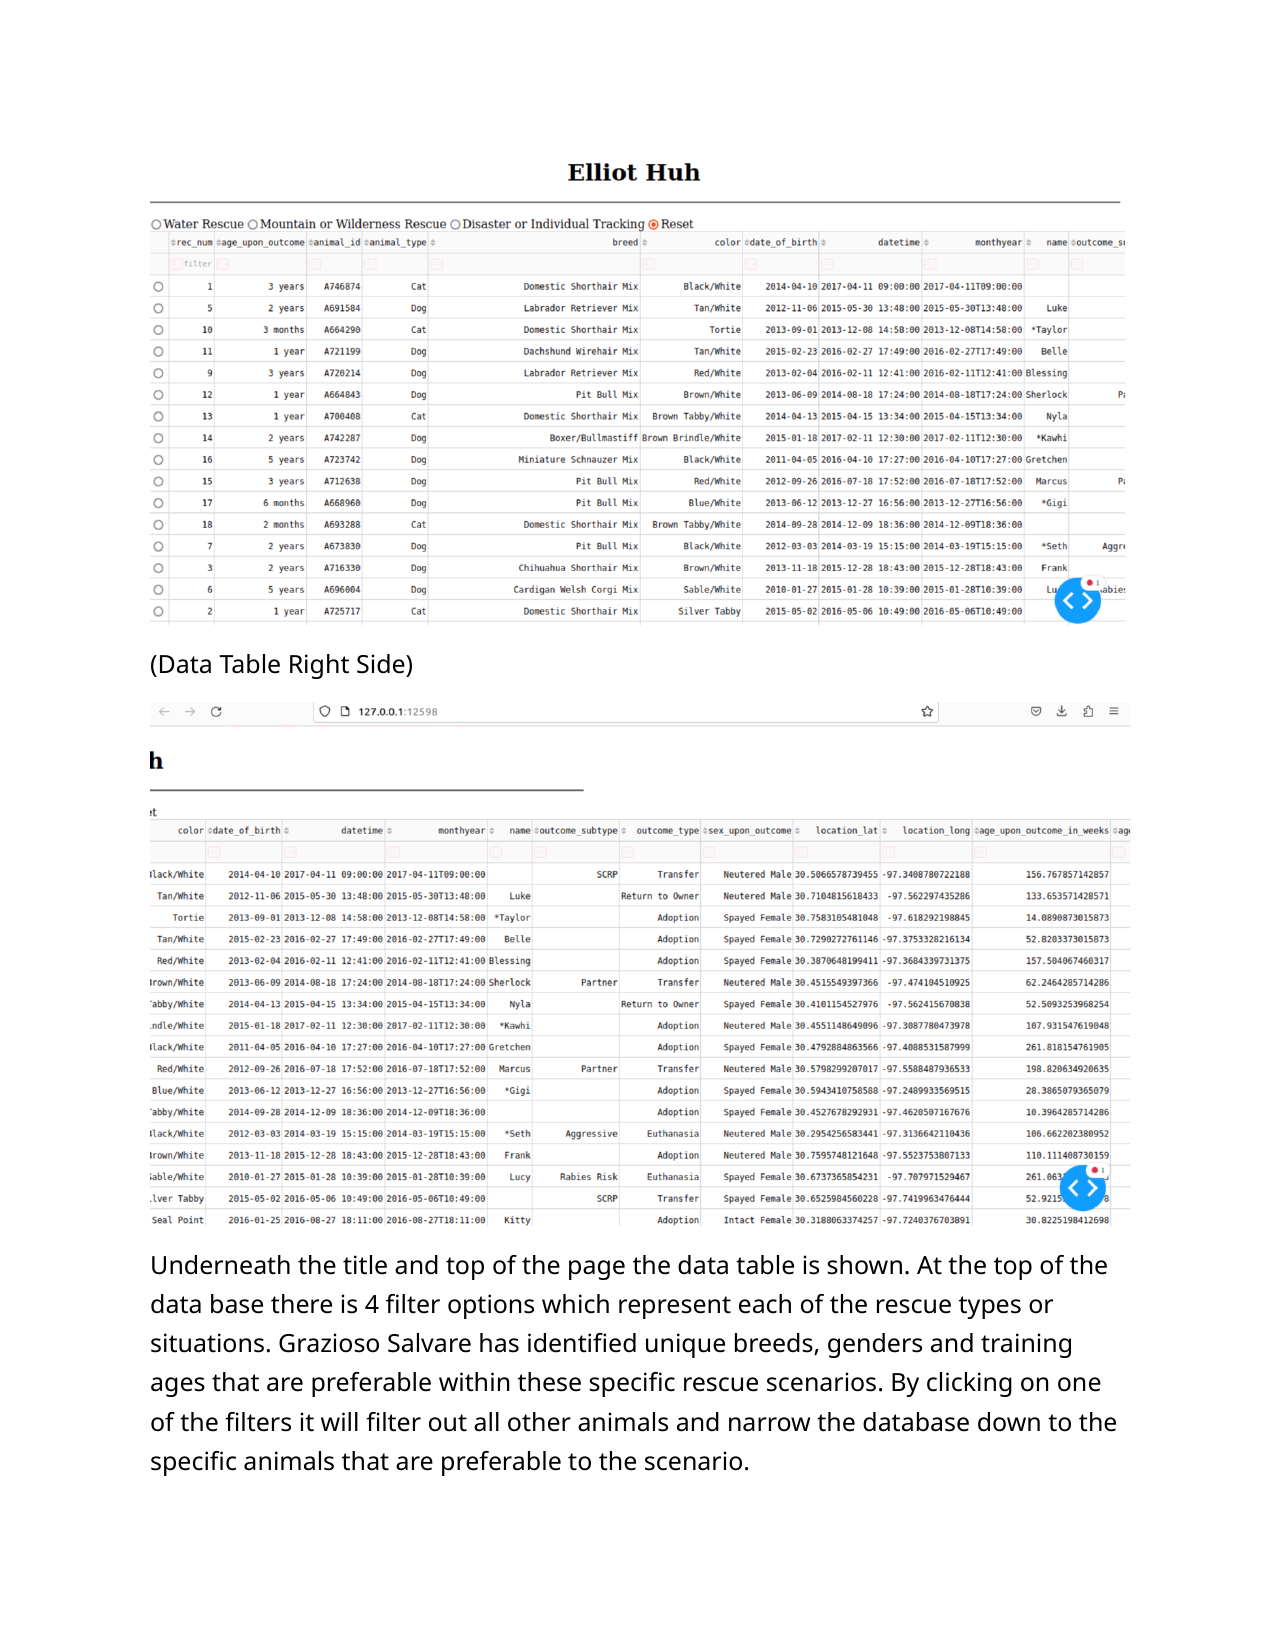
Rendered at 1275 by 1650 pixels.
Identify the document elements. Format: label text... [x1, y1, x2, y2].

text Underneath the title and top of the page the data table is shown. At the top of the data base there is 4 filter options which represent each of the rescue types or situations. Grazioso Salvare has identified unique breeds, genders and training ages that are preferable within these specific rescue scenarios. By clicking on one of the filters it will filter out all other animals and narrow the database down to the specific animals that are preferable to the scenario. [150, 1247, 1125, 1477]
picture [150, 702, 1131, 1226]
picture [150, 150, 1125, 625]
text (Data Table Right Side) [150, 646, 1125, 680]
